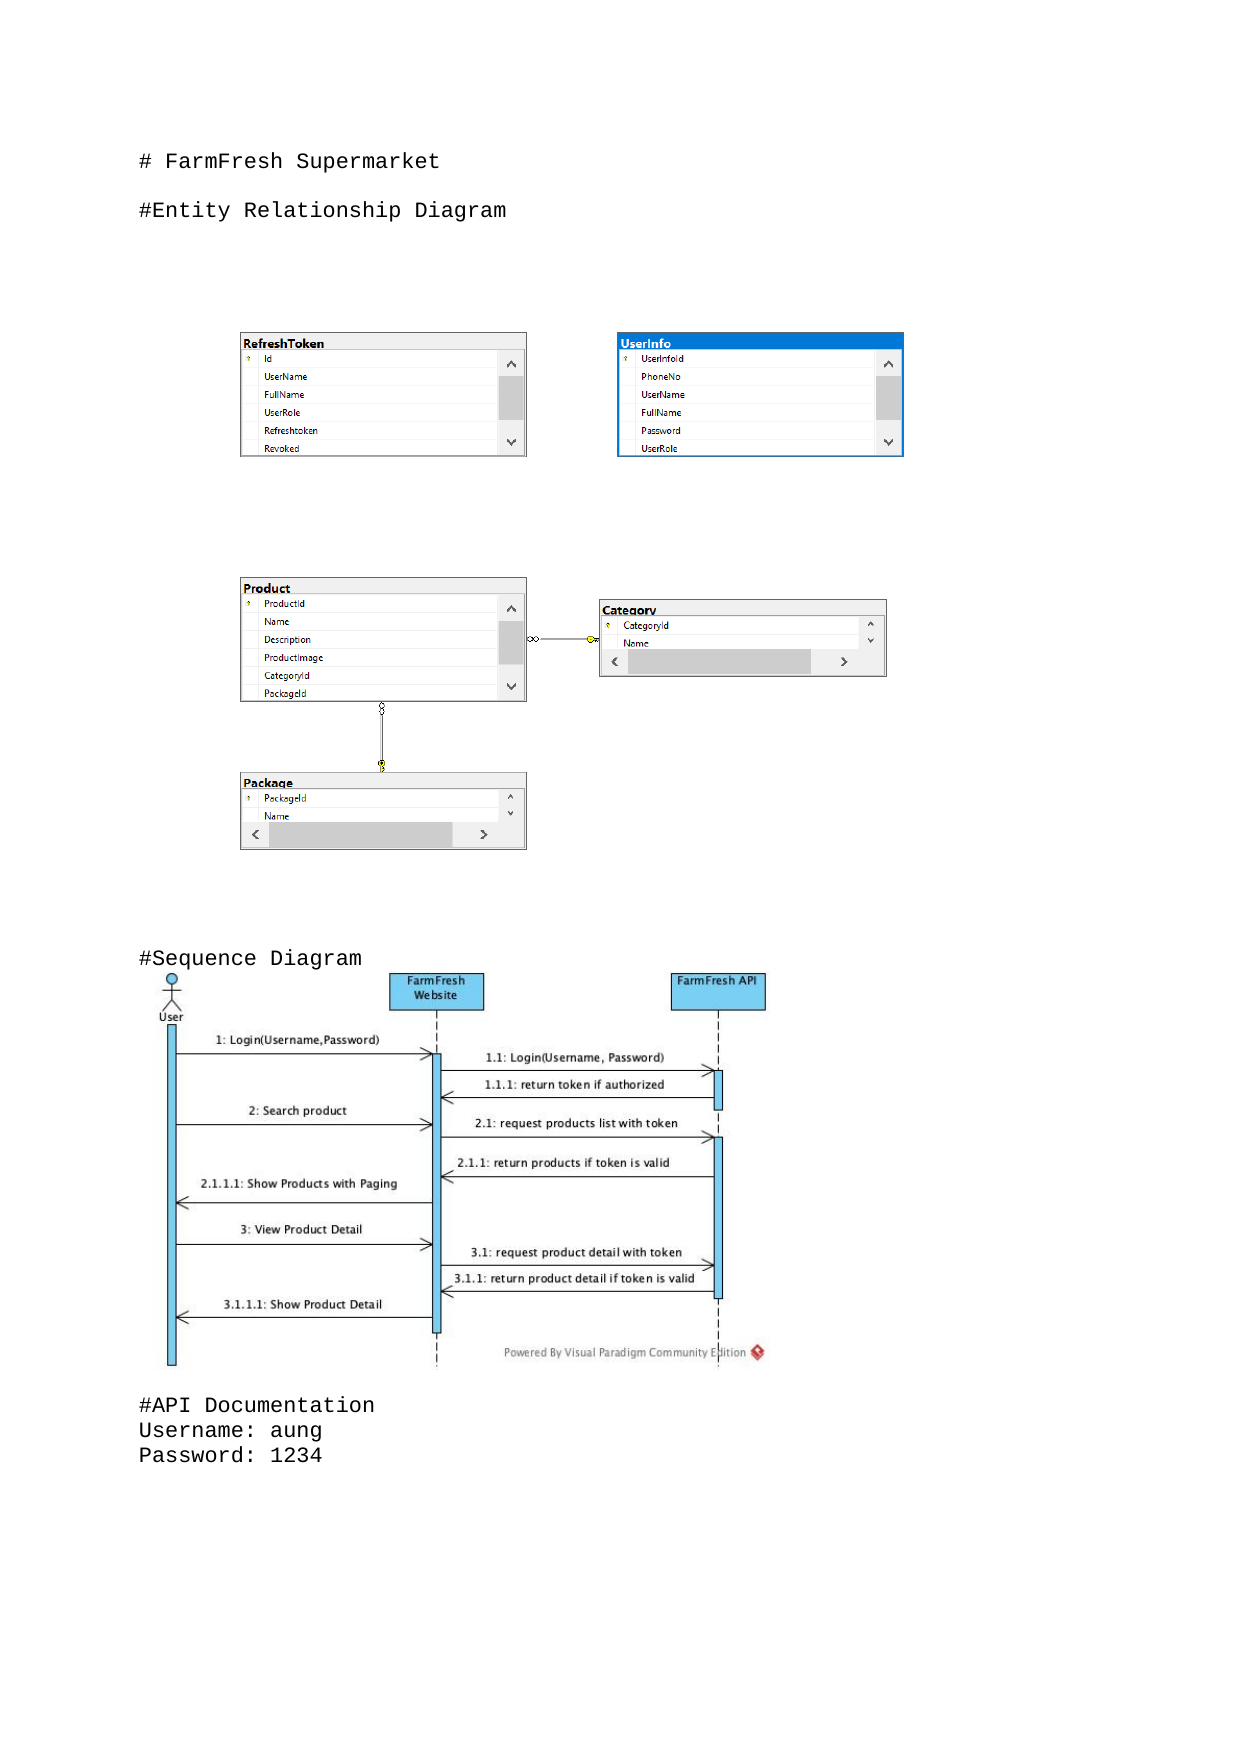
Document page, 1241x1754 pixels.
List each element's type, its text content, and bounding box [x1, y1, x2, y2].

text #API Documentation [139, 1394, 1101, 1419]
text # FarmFresh Supermarket [139, 150, 1101, 175]
text Username: aung [139, 1419, 1101, 1444]
text #Sequence Diagram [139, 947, 1101, 972]
picture [138, 971, 770, 1370]
text #Entity Relationship Diagram [139, 199, 1101, 224]
picture [138, 224, 1016, 923]
text Password: 1234 [139, 1444, 1101, 1469]
